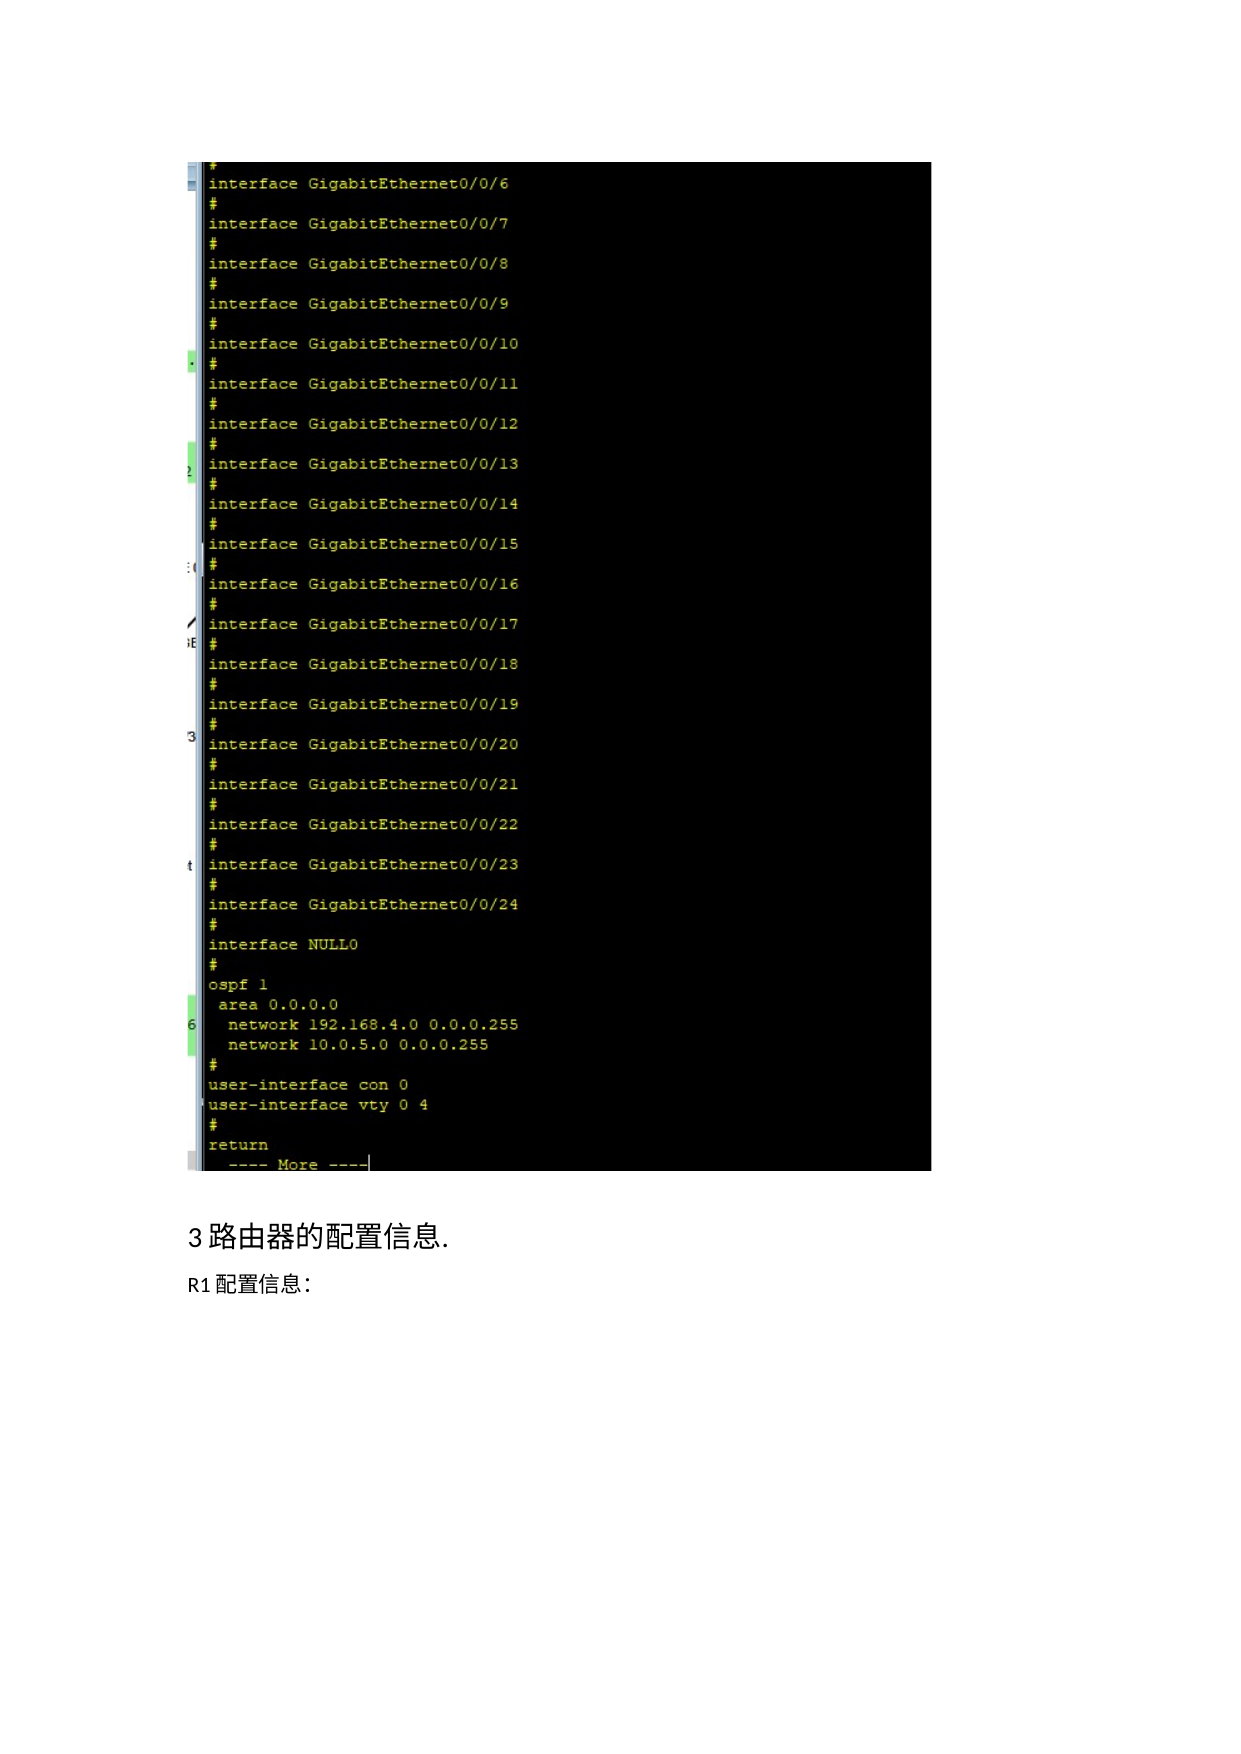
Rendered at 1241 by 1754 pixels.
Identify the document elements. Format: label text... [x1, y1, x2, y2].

list R1配置信息： [187, 1267, 1053, 1299]
list 3路由器的配置信息. [187, 1202, 1053, 1267]
picture [187, 162, 932, 1171]
